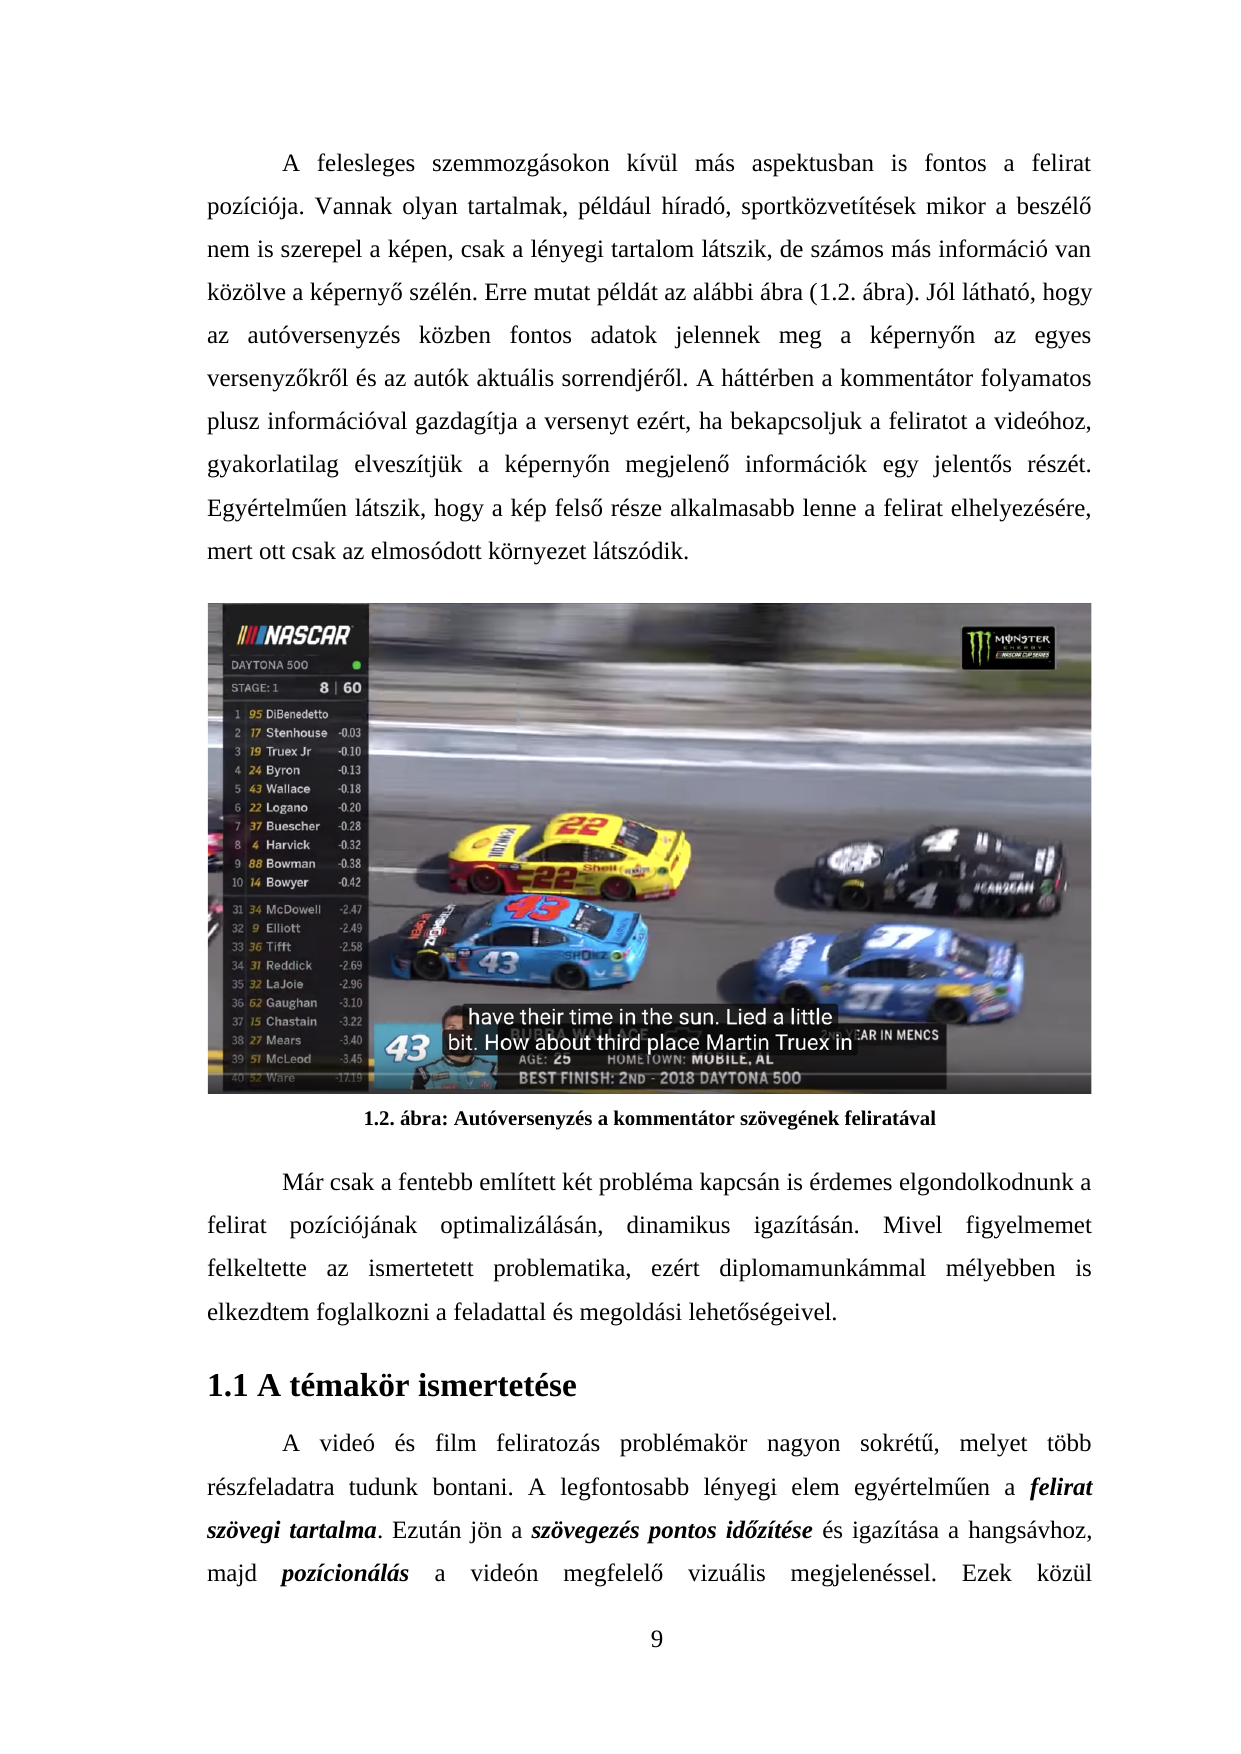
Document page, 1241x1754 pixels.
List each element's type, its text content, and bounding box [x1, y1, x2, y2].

text 1.2. ábra: Autóversenyzés a kommentátor szövegének feliratával [207, 1106, 1092, 1130]
text A felesleges szemmozgásokon kívül más aspektusban is fontos a felirat pozíciója. Vannak olyan tartalmak, például híradó, sportközvetítések mikor a beszélő nem is szerepel a képen, csak a lényegi tartalom látszik, de számos más információ van közölve a képernyő szélén. Erre mutat példát az alábbi ábra (1.2. ábra). Jól látható, hogy az autóversenyzés közben fontos adatok jelennek meg a képernyőn az egyes versenyzőkről és az autók aktuális sorrendjéről. A háttérben a kommentátor folyamatos plusz információval gazdagítja a versenyt ezért, ha bekapcsoljuk a feliratot a videóhoz, gyakorlatilag elveszítjük a képernyőn megjelenő információk egy jelentős részét. Egyértelműen látszik, hogy a kép felső része alkalmasabb lenne a felirat elhelyezésére, mert ott csak az elmosódott környezet látszódik. [207, 148, 1092, 564]
picture [207, 603, 1092, 1094]
subtitle A témakör ismertetése [207, 1365, 1092, 1403]
text Már csak a fentebb említett két probléma kapcsán is érdemes elgondolkodnunk a felirat pozíciójának optimalizálásán, dinamikus igazításán. Mivel figyelmemet felkeltette az ismertetett problematika, ezért diplomamunkámmal mélyebben is elkezdtem foglalkozni a feladattal és megoldási lehetőségeivel. [207, 1167, 1092, 1325]
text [207, 1428, 1092, 1587]
